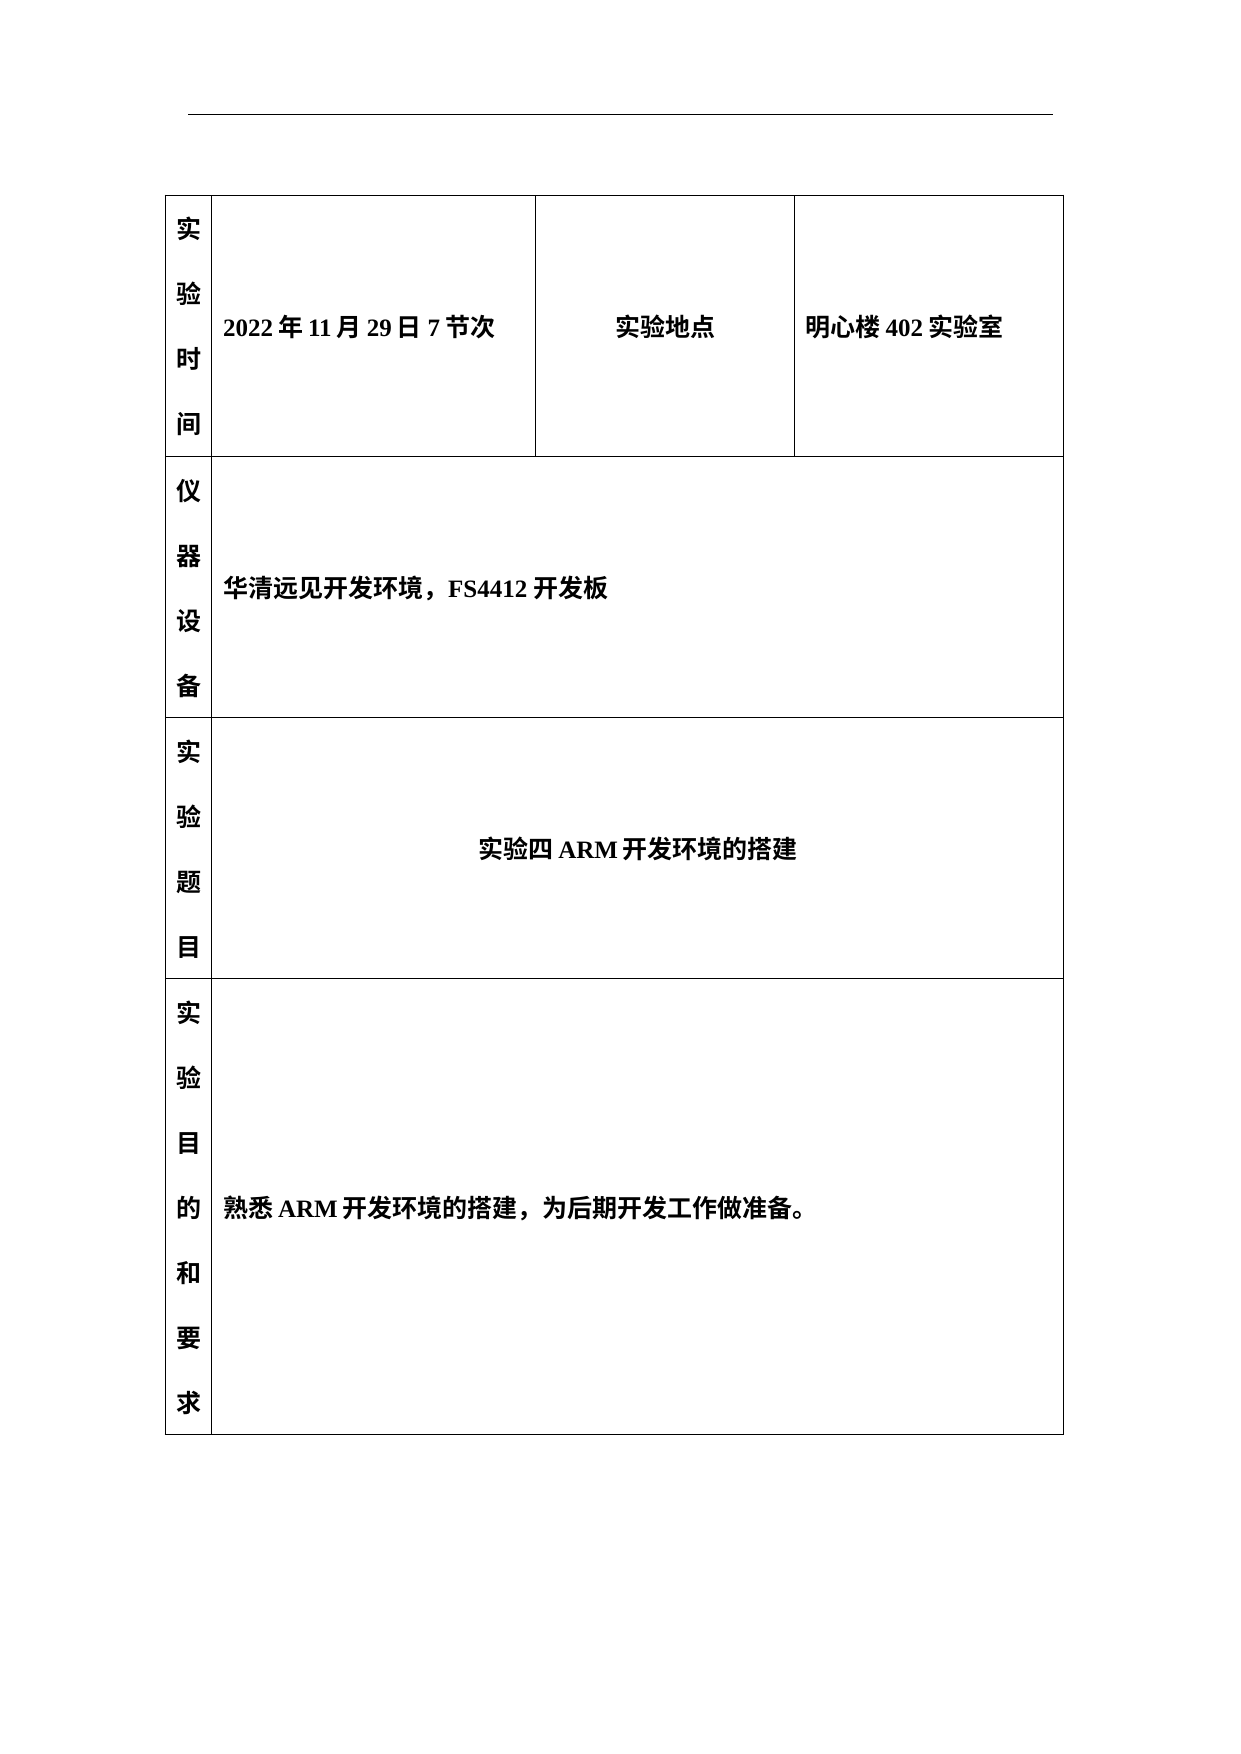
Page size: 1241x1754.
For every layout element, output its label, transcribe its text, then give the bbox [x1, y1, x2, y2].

table_cell 仪器设备 [166, 457, 211, 717]
table_header 实验时间 [166, 196, 211, 456]
table_header 明心楼402实验室 [795, 196, 1063, 456]
table_cell 实验目的和要求 [166, 979, 211, 1434]
table_cell 熟悉ARM开发环境的搭建，为后期开发工作做准备。 [212, 979, 1063, 1434]
table_header 实验地点 [536, 196, 794, 456]
table_cell 实验题目 [166, 718, 211, 978]
table_cell 实验四ARM开发环境的搭建 [212, 718, 1063, 978]
table_header 2022年11月29日 7节次 [212, 196, 535, 456]
table_cell 华清远见开发环境，FS4412 开发板 [212, 457, 1063, 717]
